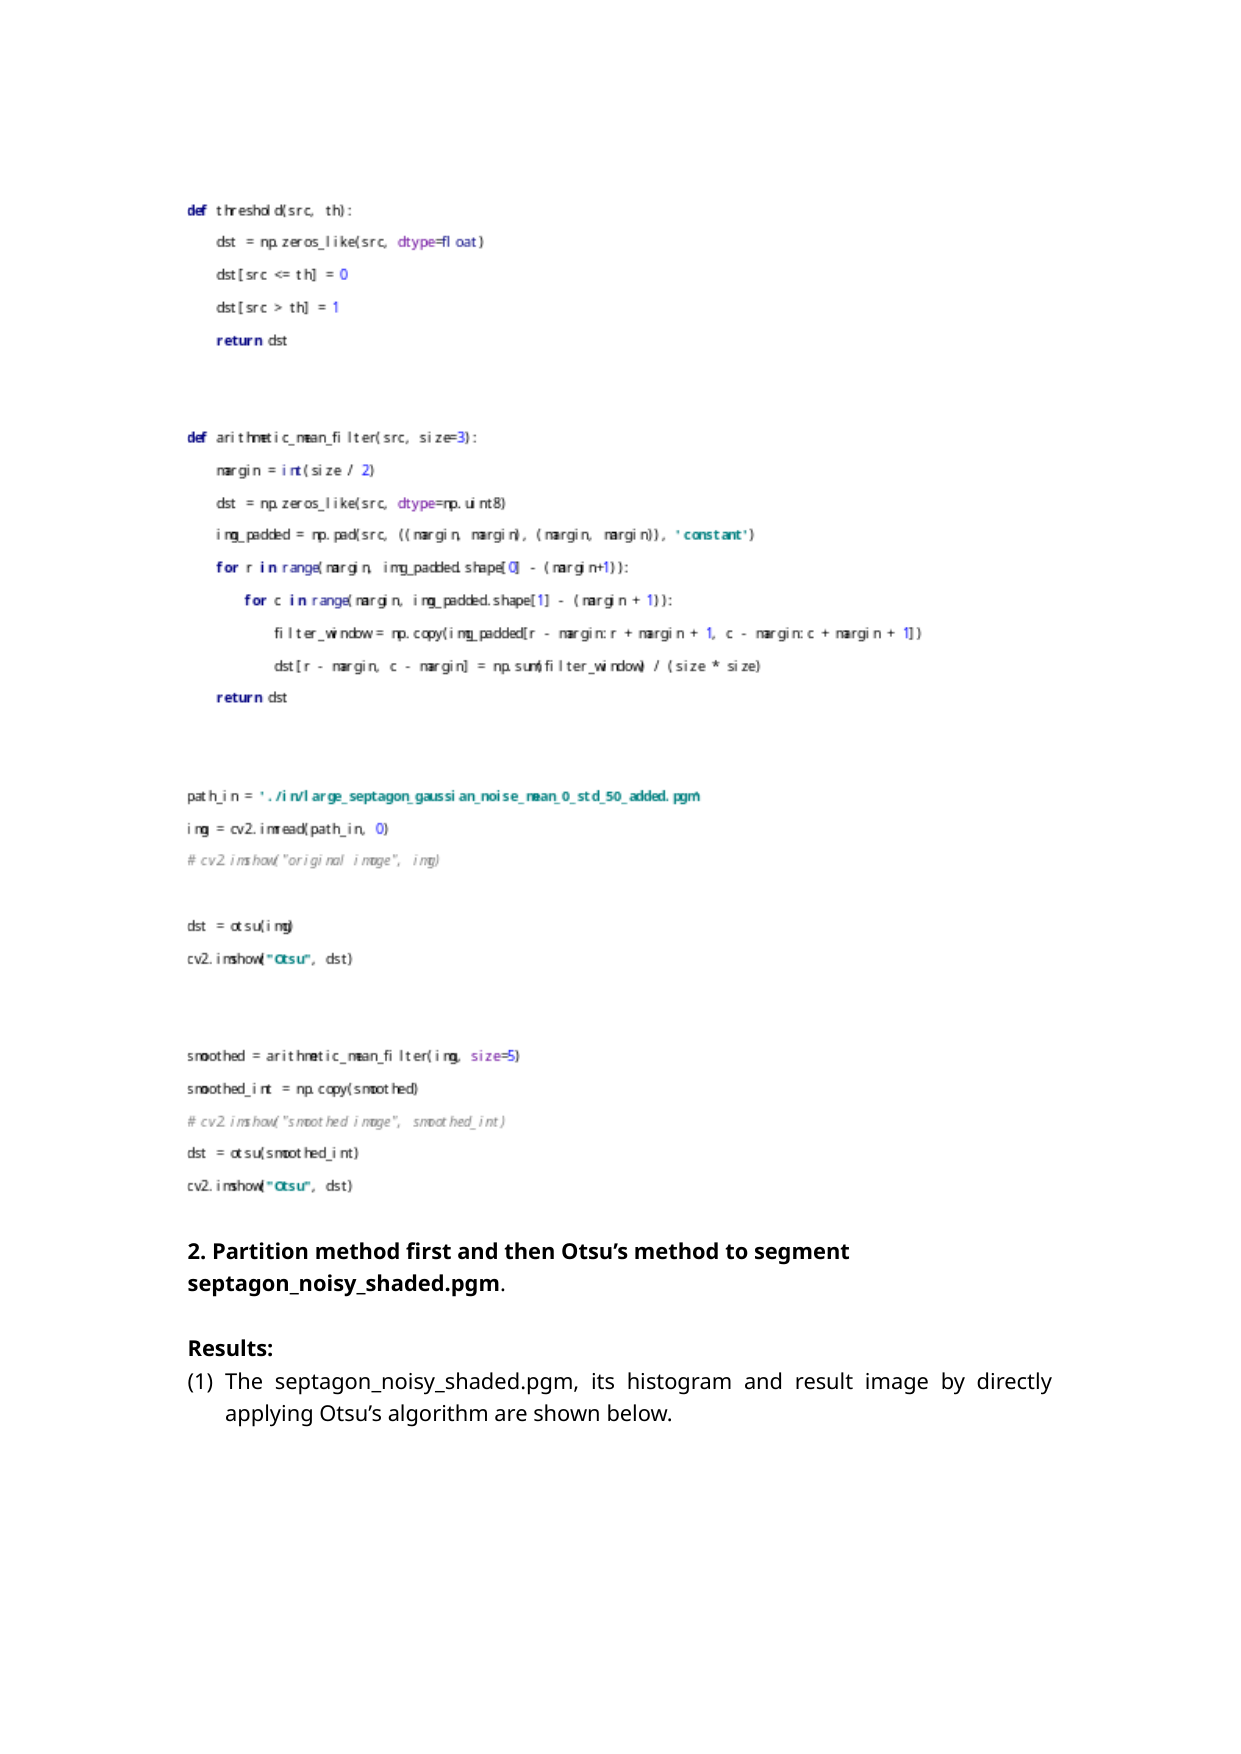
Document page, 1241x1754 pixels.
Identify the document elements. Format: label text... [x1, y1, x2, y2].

list The septagon_noisy_shaded.pgm, its histogram and result image by directly applying Otsu’s algorithm are shown below. [187, 1364, 1053, 1429]
text Results: [187, 1332, 1053, 1364]
text 2. Partition method first and then Otsu’s method to segment [187, 1234, 1053, 1267]
text septagon_noisy_shaded.pgm. [187, 1267, 1053, 1299]
